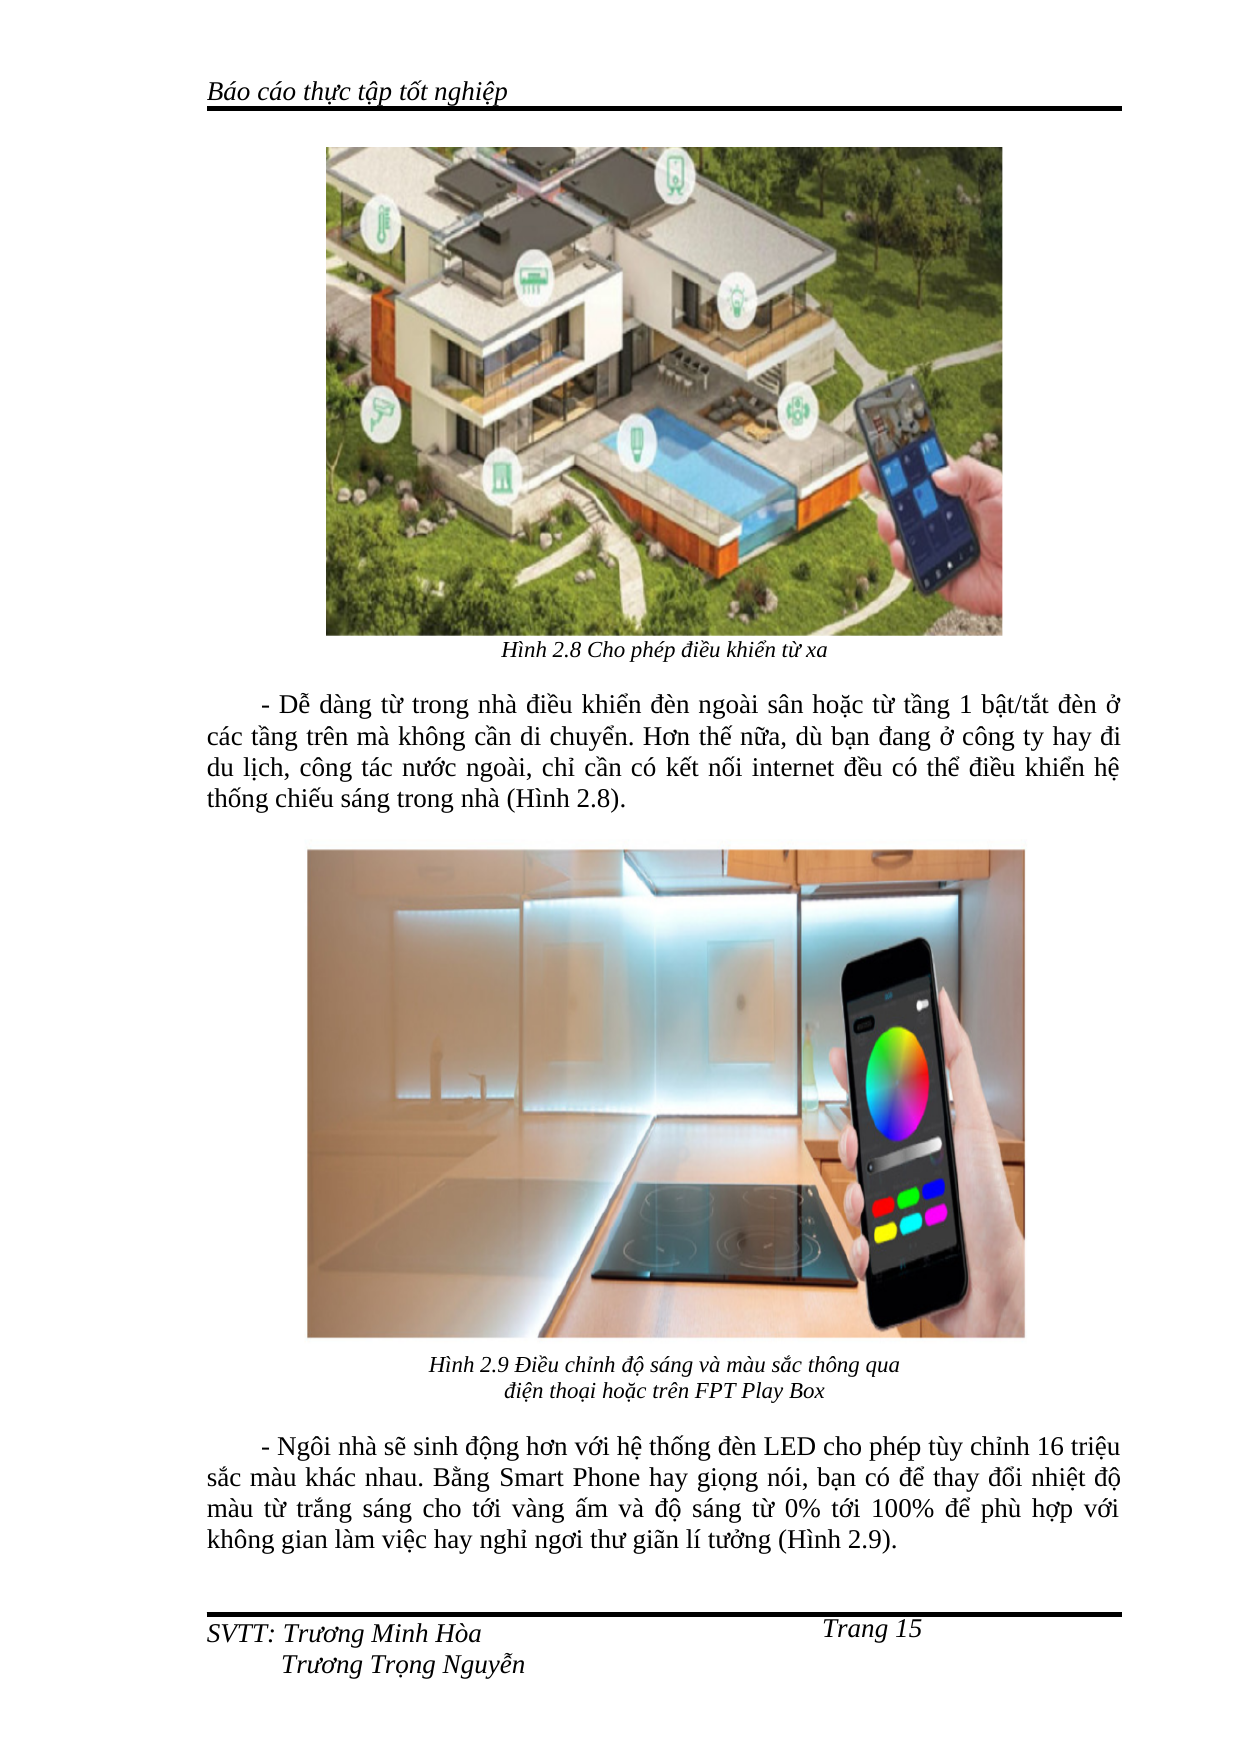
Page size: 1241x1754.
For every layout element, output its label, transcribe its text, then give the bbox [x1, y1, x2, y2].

text Hình 2.8 Cho phép điều khiển từ xa [207, 636, 1122, 662]
picture [326, 147, 1003, 636]
picture [301, 839, 1028, 1351]
text điện thoại hoặc trên FPT Play Box [207, 1377, 1122, 1403]
text - Ngôi nhà sẽ sinh động hơn với hệ thống đèn LED cho phép tùy chỉnh 16 triệu sắc màu khác nhau. Bằng Smart Phone hay giọng nói, bạn có để thay đổi nhiệt độ màu từ trắng sáng cho tới vàng ấm và độ sáng từ 0% tới 100% để phù hợp với không gian làm việc hay nghỉ ngơi thư giãn lí tưởng (Hình 2.9). [207, 1430, 1122, 1554]
text Hình 2.9 Điều chỉnh độ sáng và màu sắc thông qua [207, 1351, 1122, 1377]
text - Dễ dàng từ trong nhà điều khiển đèn ngoài sân hoặc từ tầng 1 bật/tắt đèn ở các tầng trên mà không cần di chuyển. Hơn thế nữa, dù bạn đang ở công ty hay đi du lịch, công tác nước ngoài, chỉ cần có kết nối internet đều có thể điều khiển hệ thống chiếu sáng trong nhà (Hình 2.8). [207, 688, 1122, 813]
